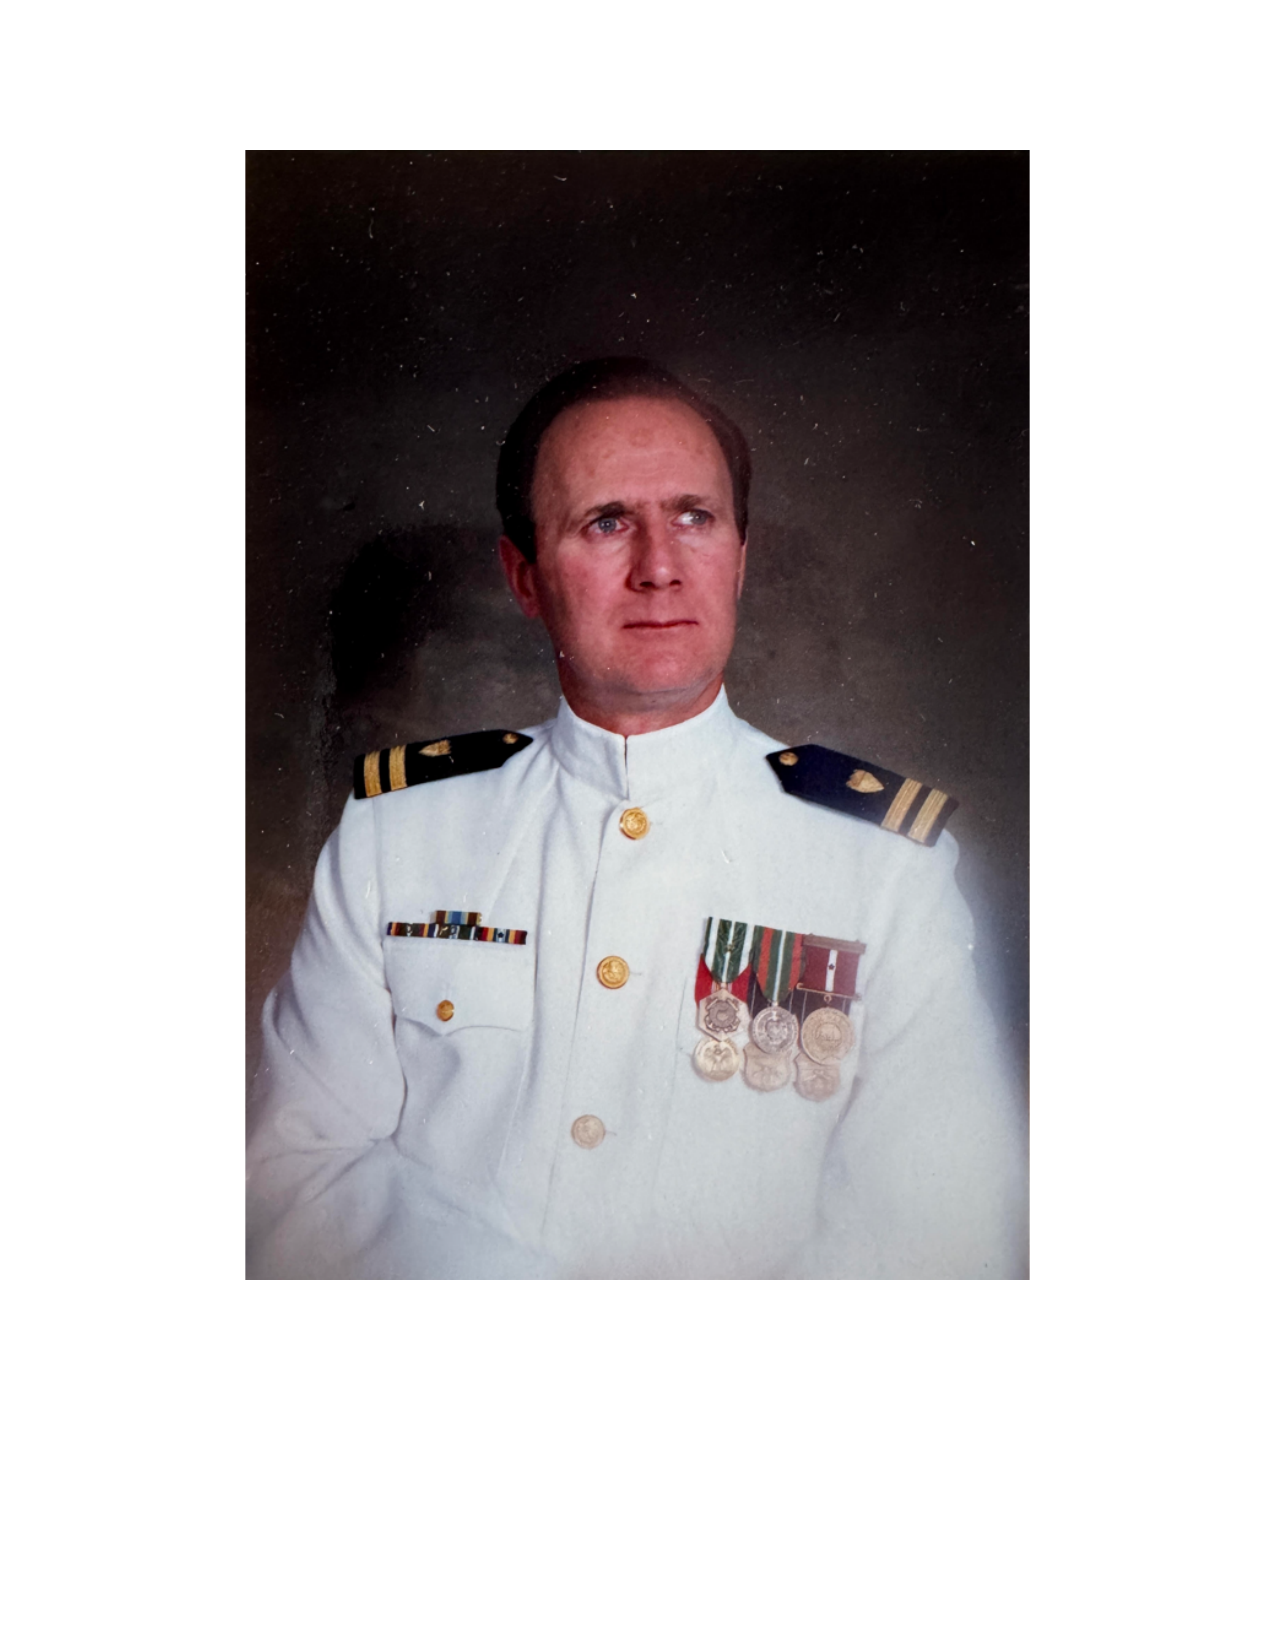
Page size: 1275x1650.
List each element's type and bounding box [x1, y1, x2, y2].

picture [245, 150, 1030, 1280]
